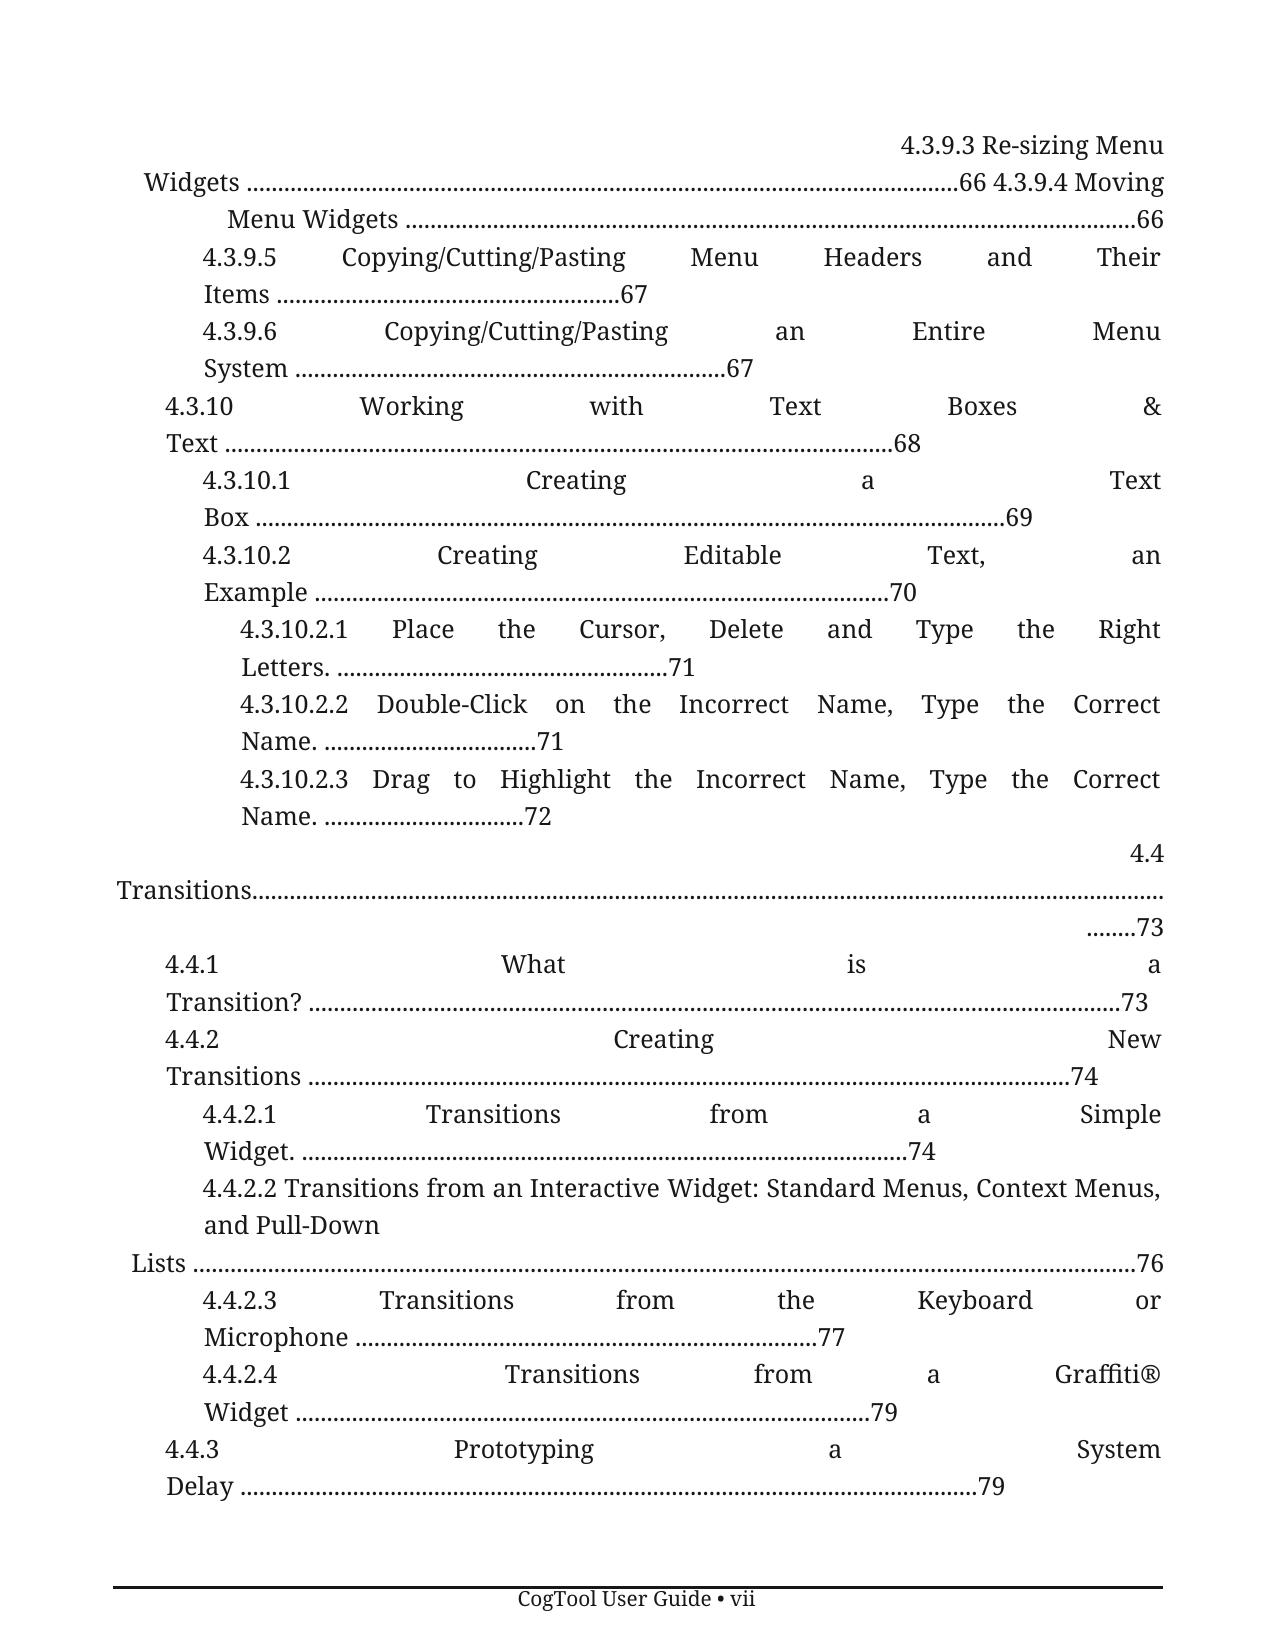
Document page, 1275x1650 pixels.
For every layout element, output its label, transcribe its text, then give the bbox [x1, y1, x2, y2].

text 4.3.10.2.1 Place the Cursor, Delete and Type the Right Letters. .....................................................71 [240, 612, 1162, 683]
text 4.4.2.2 Transitions from an Interactive Widget: Standard Menus, Context Menus, and Pull-Down [202, 1171, 1162, 1242]
text 4.3.10 Working with Text Boxes & Text ...........................................................................................................68 [165, 388, 1162, 459]
text 4.4.1 What is a Transition? ..................................................................................................................................73 [165, 947, 1162, 1018]
text 4.3.10.1 Creating a Text Box ........................................................................................................................69 [202, 463, 1162, 534]
text 4.3.10.2.2 Double-Click on the Incorrect Name, Type the Correct Name. ..................................71 [240, 687, 1162, 758]
text 4.3.9.6 Copying/Cutting/Pasting an Entire Menu System .....................................................................67 [202, 314, 1162, 385]
text 4.4.3 Prototyping a System Delay ......................................................................................................................79 [165, 1432, 1162, 1503]
text 4.4 Transitions..........................................................................................................................................................73 [112, 836, 1164, 944]
text 4.4.2.4 Transitions from a Graffiti® Widget ............................................................................................79 [202, 1357, 1162, 1428]
text 4.4.2.3 Transitions from the Keyboard or Microphone ..........................................................................77 [202, 1283, 1162, 1354]
text 4.4.2.1 Transitions from a Simple Widget. .................................................................................................74 [202, 1096, 1162, 1167]
text 4.4.2 Creating New Transitions ..........................................................................................................................74 [165, 1022, 1162, 1093]
text Lists .......................................................................................................................................................76 [112, 1246, 1164, 1279]
text 4.3.9.3 Re-sizing Menu Widgets ..................................................................................................................66 4.3.9.4 Moving Menu Widgets .....................................................................................................................66 [139, 128, 1164, 236]
text 4.3.9.5 Copying/Cutting/Pasting Menu Headers and Their Items .......................................................67 [202, 239, 1162, 310]
text 4.3.10.2 Creating Editable Text, an Example ............................................................................................70 [202, 538, 1162, 609]
text 4.3.10.2.3 Drag to Highlight the Incorrect Name, Type the Correct Name. ................................72 [240, 761, 1162, 832]
